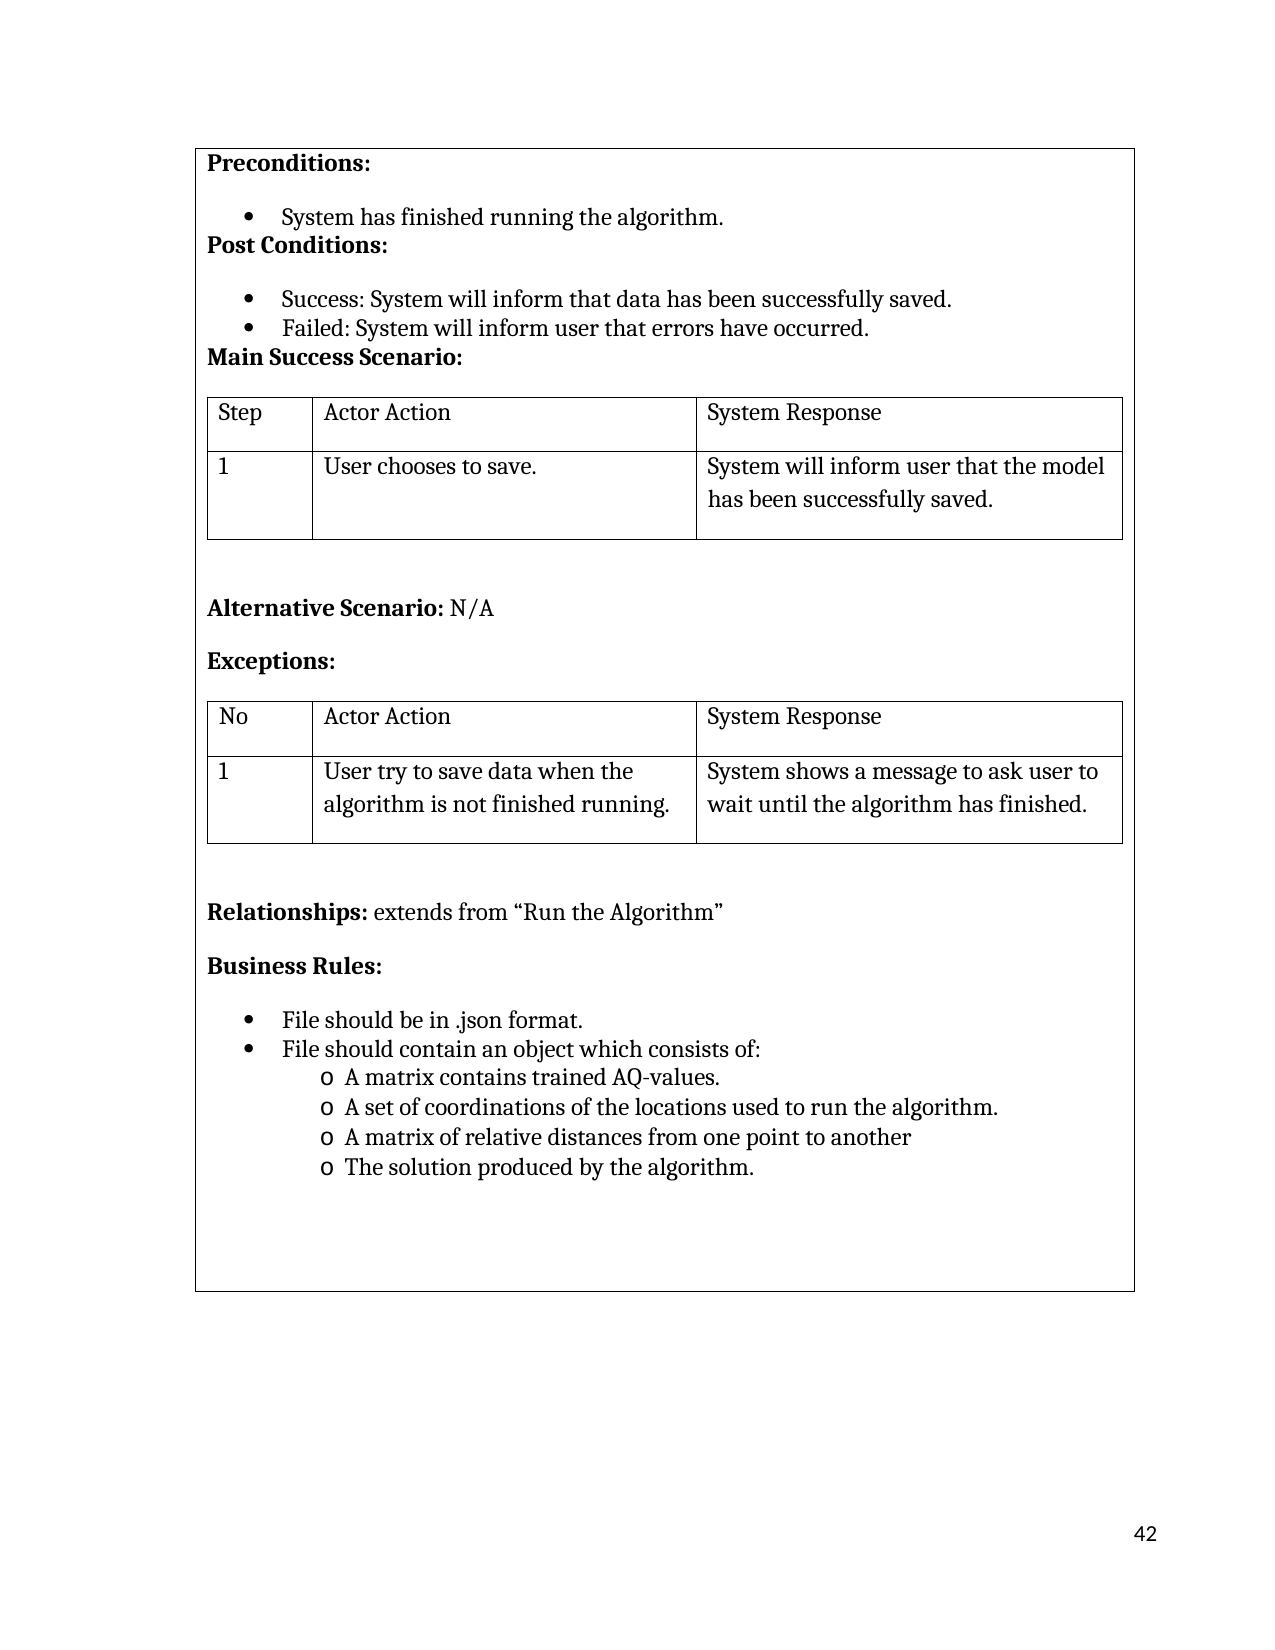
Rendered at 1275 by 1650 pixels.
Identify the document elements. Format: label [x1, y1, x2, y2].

table_cell [196, 149, 1134, 1291]
